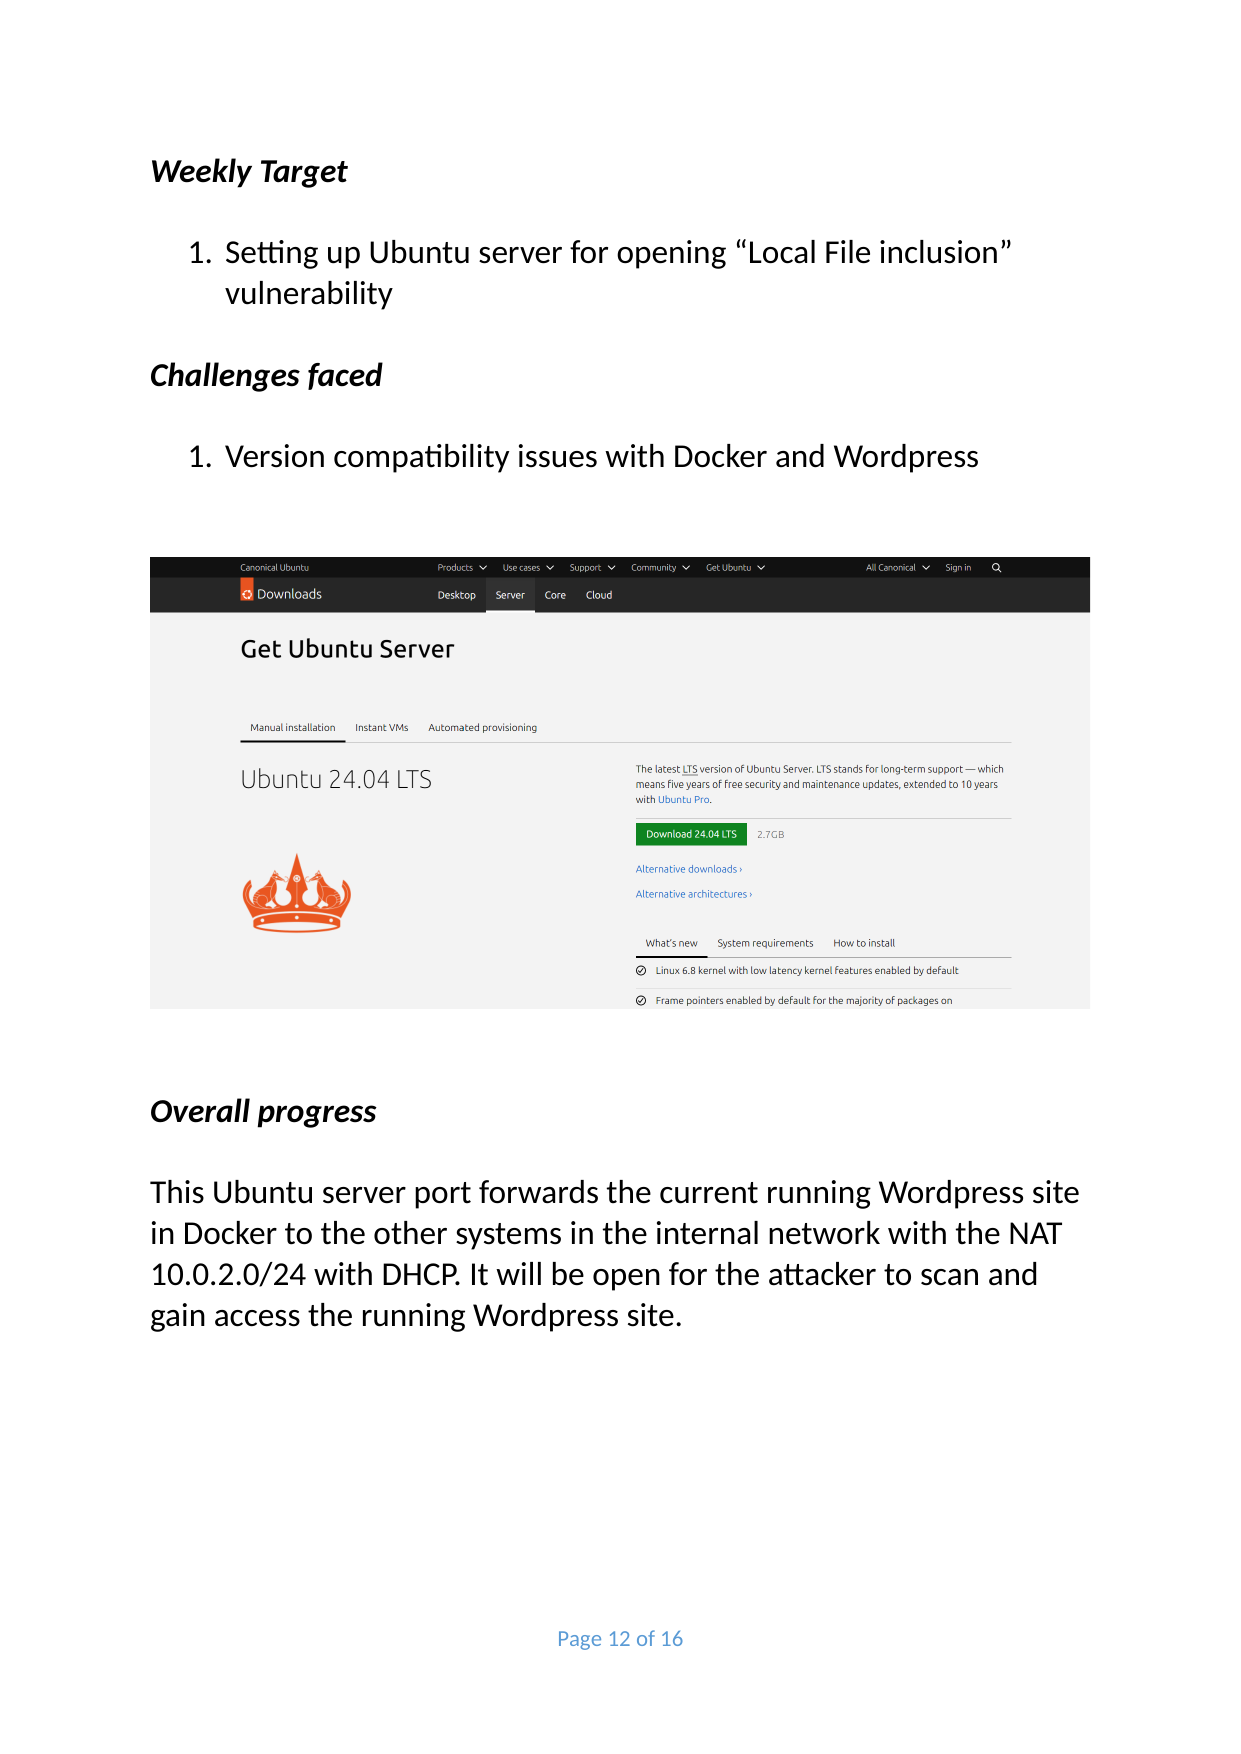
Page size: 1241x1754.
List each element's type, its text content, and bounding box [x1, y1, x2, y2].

picture [150, 557, 1091, 1009]
list Setting up Ubuntu server for opening “Local File inclusion” vulnerability [187, 231, 1090, 313]
text Weekly Target [150, 150, 1090, 191]
list Version compatibility issues with Docker and Wordpress [187, 435, 1090, 476]
text Overall progress [150, 1090, 1090, 1131]
text This Ubuntu server port forwards the current running Wordpress site in Docker to the other systems in the internal network with the NAT 10.0.2.0/24 with DHCP. It will be open for the attacker to scan and gain access the running Wordpress site. [150, 1172, 1090, 1334]
text Challenges faced [150, 354, 1090, 394]
